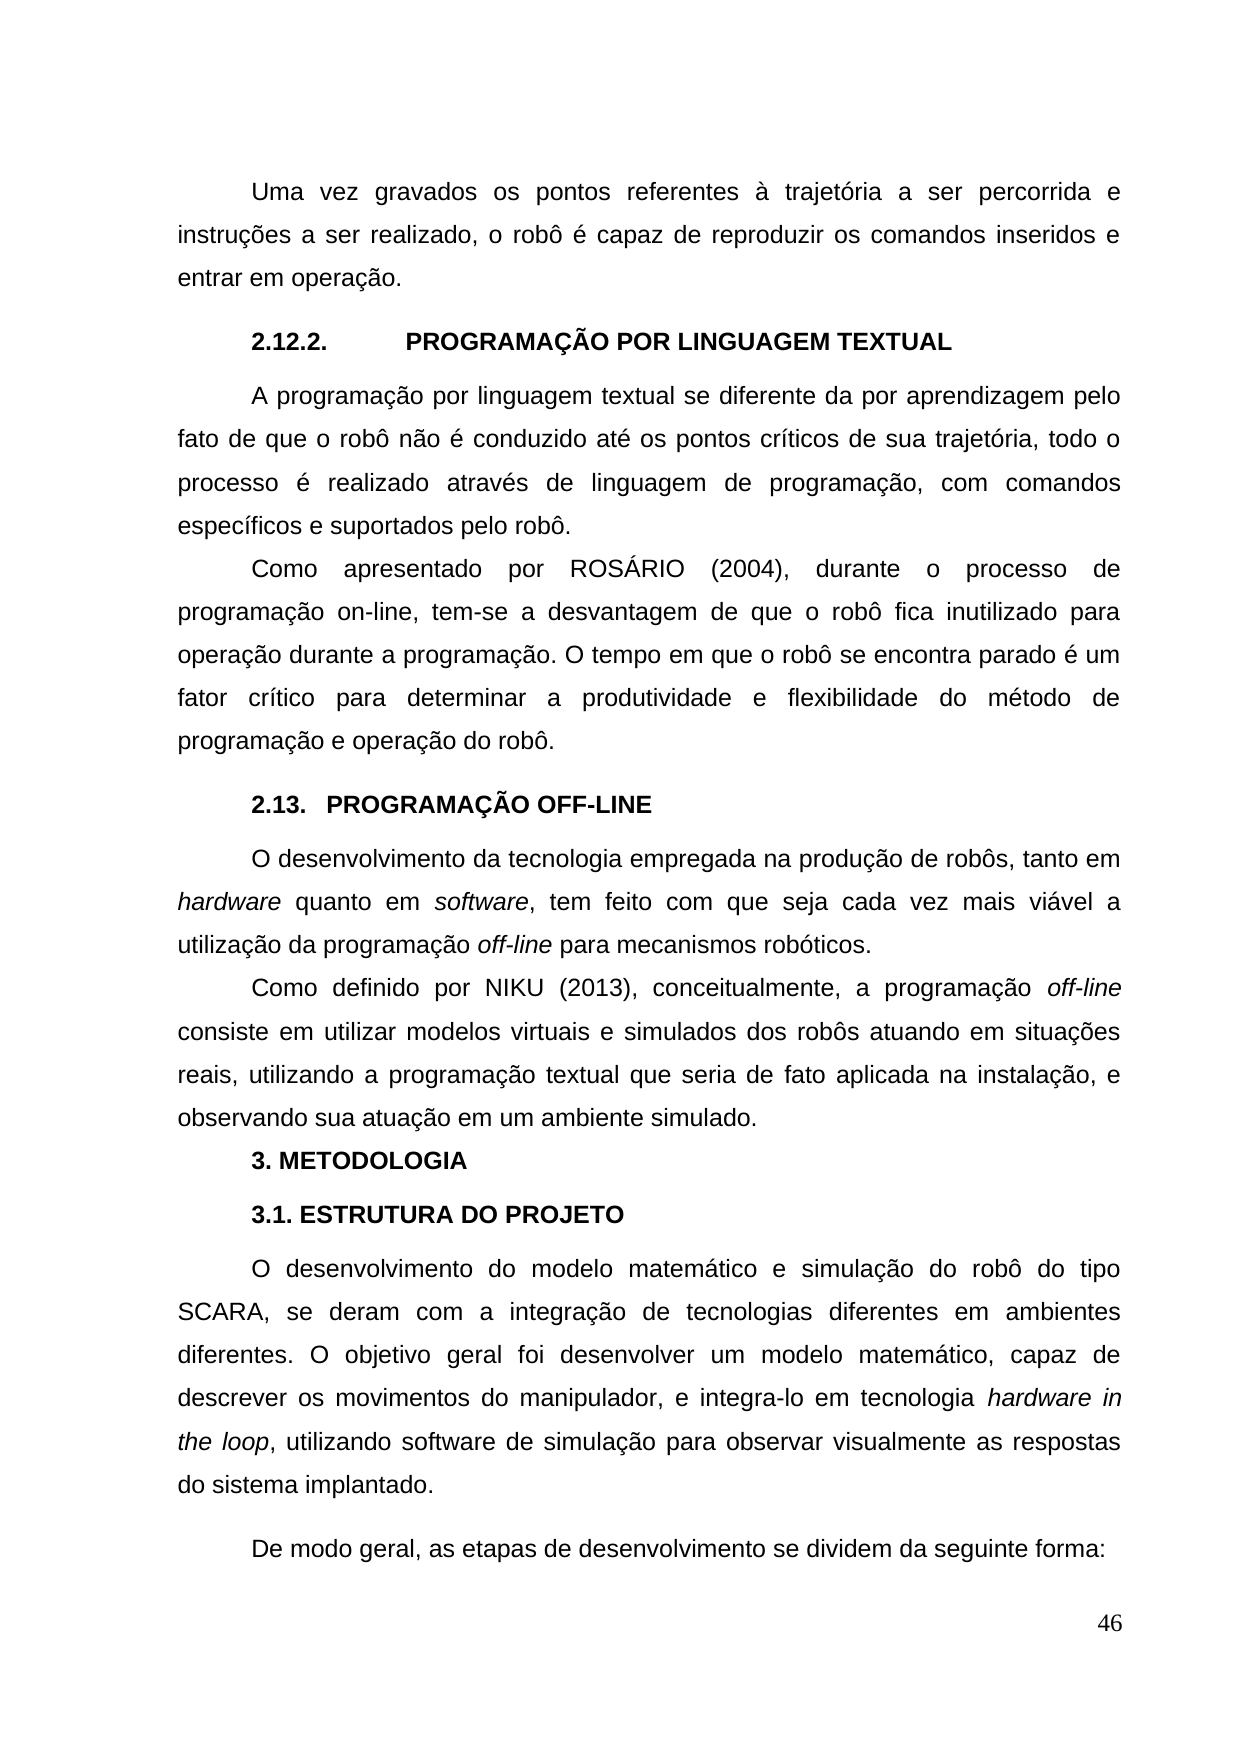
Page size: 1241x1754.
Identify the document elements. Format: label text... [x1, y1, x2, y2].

subtitle 3.1. ESTRUTURA DO PROJETO [177, 1200, 1122, 1228]
subtitle 3. METODOLOGIA [177, 1146, 1122, 1175]
text Como apresentado por ROSÁRIO (2004), durante o processo de programação on-line, tem-se a desvantagem de que o robô fica inutilizado para operação durante a programação. O tempo em que o robô se encontra parado é um fator crítico para determinar a produtividade e flexibilidade do método de programação e operação do robô. [177, 554, 1122, 755]
text O desenvolvimento da tecnologia empregada na produção de robôs, tanto em hardware quanto em software, tem feito com que seja cada vez mais viável a utilização da programação off-line para mecanismos robóticos. [177, 844, 1122, 959]
list PROGRAMAÇÃO OFF-LINE [251, 790, 1122, 819]
text A programação por linguagem textual se diferente da por aprendizagem pelo fato de que o robô não é conduzido até os pontos críticos de sua trajetória, todo o processo é realizado através de linguagem de programação, com comandos específicos e suportados pelo robô. [177, 381, 1122, 539]
text Como definido por NIKU (2013), conceitualmente, a programação off-line consiste em utilizar modelos virtuais e simulados dos robôs atuando em situações reais, utilizando a programação textual que seria de fato aplicada na instalação, e observando sua atuação em um ambiente simulado. [177, 973, 1122, 1132]
text De modo geral, as etapas de desenvolvimento se dividem da seguinte forma: [177, 1533, 1122, 1562]
text O desenvolvimento do modelo matemático e simulação do robô do tipo SCARA, se deram com a integração de tecnologias diferentes em ambientes diferentes. O objetivo geral foi desenvolver um modelo matemático, capaz de descrever os movimentos do manipulador, e integra-lo em tecnologia hardware in the loop, utilizando software de simulação para observar visualmente as respostas do sistema implantado. [177, 1254, 1122, 1498]
list PROGRAMAÇÃO POR LINGUAGEM TEXTUAL [251, 327, 1122, 356]
text Uma vez gravados os pontos referentes à trajetória a ser percorrida e instruções a ser realizado, o robô é capaz de reproduzir os comandos inseridos e entrar em operação. [177, 177, 1122, 292]
